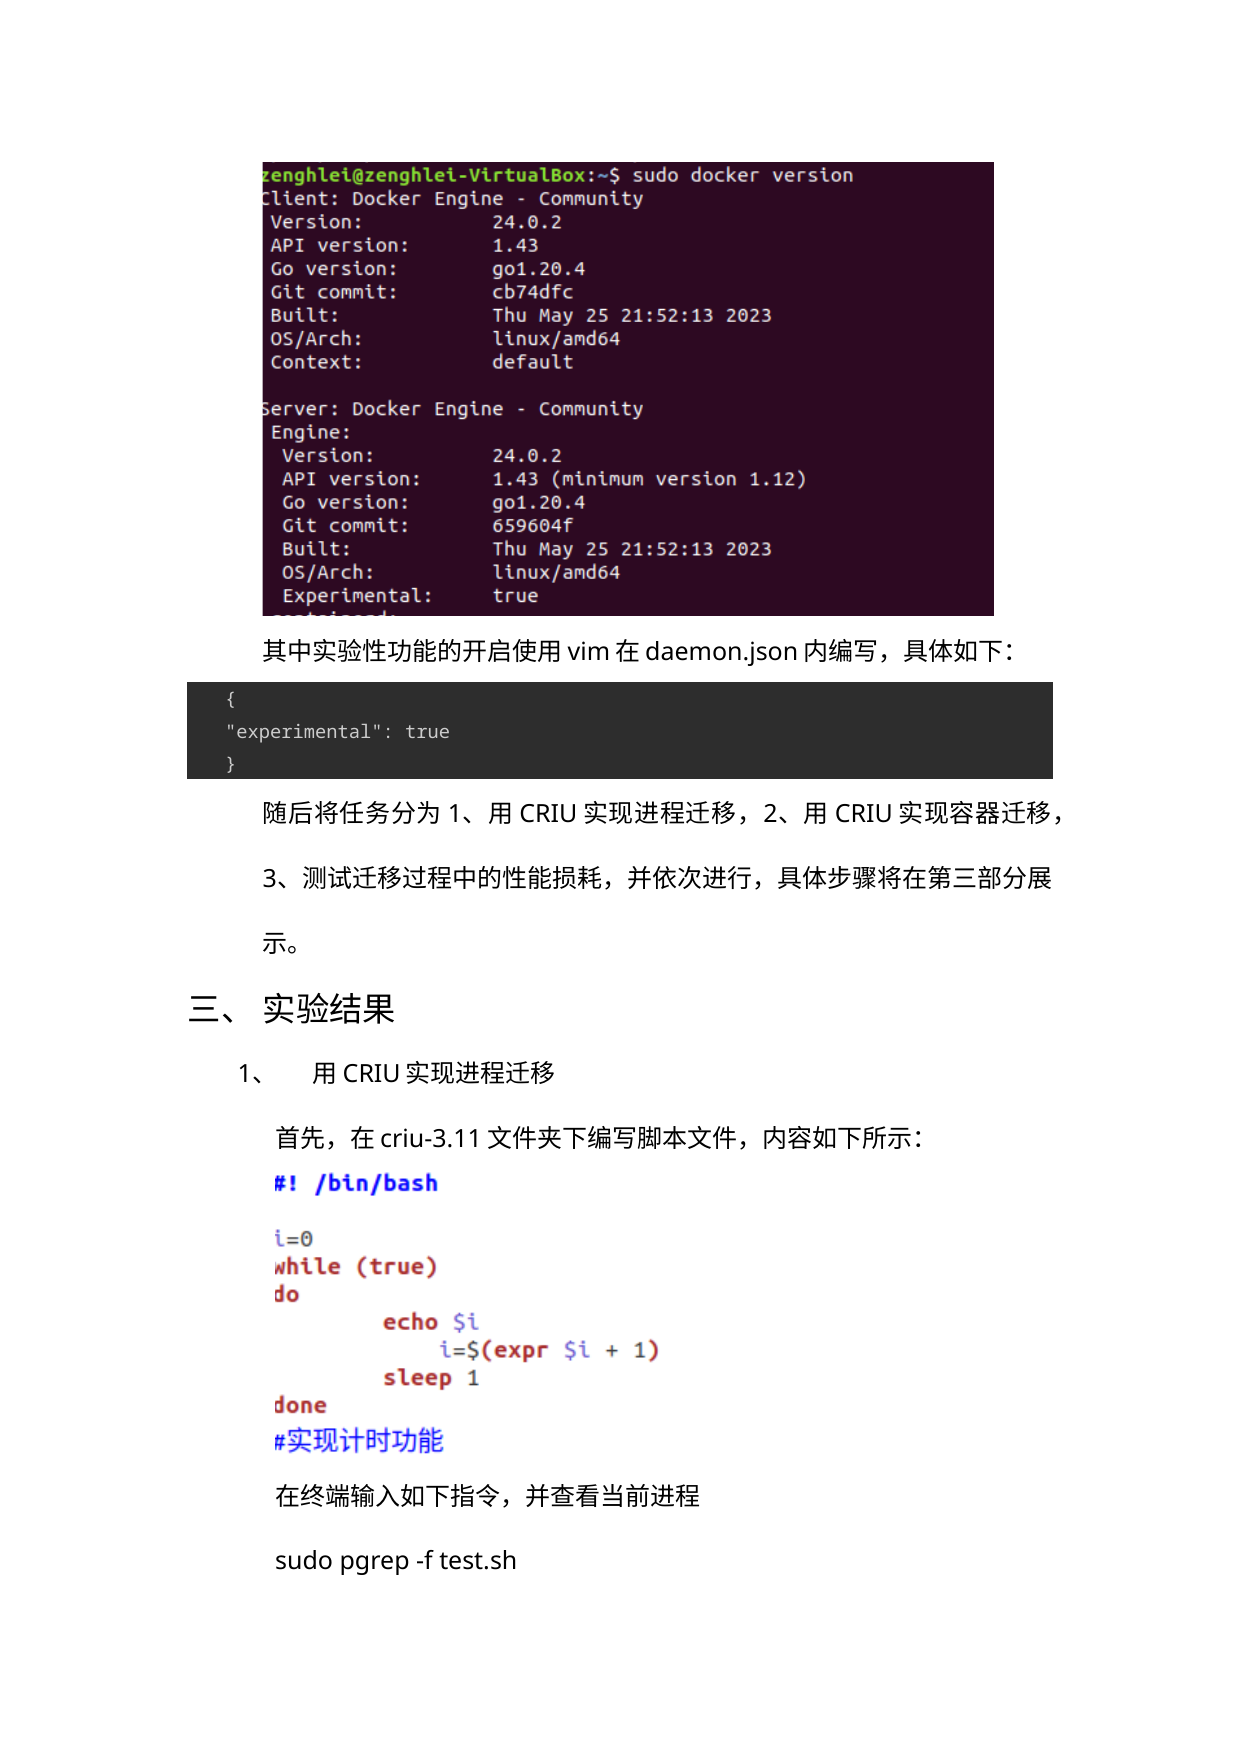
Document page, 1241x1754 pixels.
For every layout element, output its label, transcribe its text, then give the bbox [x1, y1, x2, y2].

text "experimental": true [187, 714, 1053, 747]
list 用CRIU实现进程迁移 [237, 1039, 1053, 1104]
text 首先，在criu-3.11文件夹下编写脚本文件，内容如下所示： [275, 1104, 1053, 1169]
text 其中实验性功能的开启使用vim在daemon.json内编写，具体如下： [262, 617, 1053, 682]
text } [187, 747, 1053, 779]
text 随后将任务分为1、用CRIU实现进程迁移，2、用CRIU实现容器迁移，3、测试迁移过程中的性能损耗，并依次进行，具体步骤将在第三部分展示。 [262, 779, 1053, 974]
text { [187, 682, 1053, 714]
picture [275, 1169, 673, 1456]
list 实验结果 [187, 974, 1053, 1039]
picture [262, 162, 994, 616]
text sudo pgrep -f test.sh [275, 1527, 1053, 1592]
text 在终端输入如下指令，并查看当前进程 [275, 1462, 1053, 1527]
